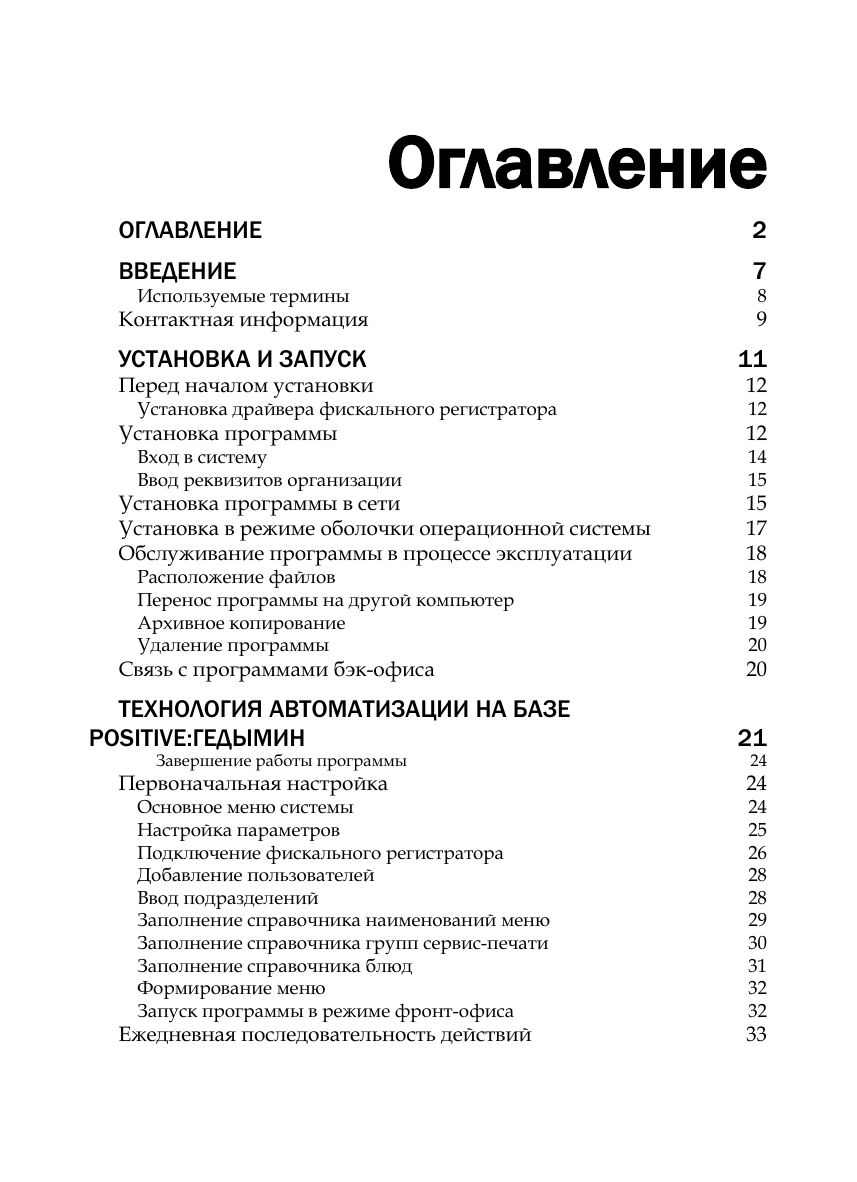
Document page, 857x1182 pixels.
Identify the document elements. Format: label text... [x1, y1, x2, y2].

text Запуск программы в режиме фронт-офиса 32 [107, 1000, 768, 1023]
text Технология автоматизации на базе POSitive:Гедымин 21 [89, 695, 768, 751]
text Вход в систему 14 [107, 446, 768, 469]
text Установка программы 12 [89, 421, 768, 446]
text Первоначальная настройка 24 [89, 771, 768, 797]
text Ввод реквизитов организации 15 [107, 469, 768, 491]
text Установка в режиме оболочки операционной системы 17 [89, 516, 768, 542]
text Удаление программы 20 [107, 634, 768, 657]
text Используемые термины 8 [107, 285, 768, 307]
text Установка драйвера фискального регистратора 12 [107, 398, 768, 421]
text Заполнение справочника блюд 31 [107, 955, 768, 977]
subtitle Оглавление [89, 118, 768, 203]
text Установка программы в сети 15 [89, 491, 768, 516]
text Введение 7 [89, 256, 768, 285]
text Основное меню системы 24 [107, 797, 768, 819]
text Ежедневная последовательность действий 33 [89, 1023, 768, 1048]
text Заполнение справочника групп сервис-печати 30 [107, 932, 768, 955]
text Расположение файлов 18 [107, 567, 768, 589]
text Архивное копирование 19 [107, 612, 768, 634]
text Заполнение справочника наименований меню 29 [107, 909, 768, 932]
text Перед началом установки 12 [89, 373, 768, 398]
text Перенос программы на другой компьютер 19 [107, 589, 768, 612]
text Подключение фискального регистратора 26 [107, 842, 768, 864]
text Добавление пользователей 28 [107, 864, 768, 887]
text Завершение работы программы 24 [126, 751, 768, 771]
text Обслуживание программы в процессе эксплуатации 18 [89, 542, 768, 567]
text Связь с программами бэк-офиса 20 [89, 657, 768, 682]
text Ввод подразделений 28 [107, 887, 768, 909]
text Контактная информация 9 [89, 307, 768, 332]
text Оглавление 2 [89, 216, 768, 244]
text Формирование меню 32 [107, 977, 768, 1000]
text Настройка параметров 25 [107, 819, 768, 842]
text Установка и запуск 11 [89, 345, 768, 373]
